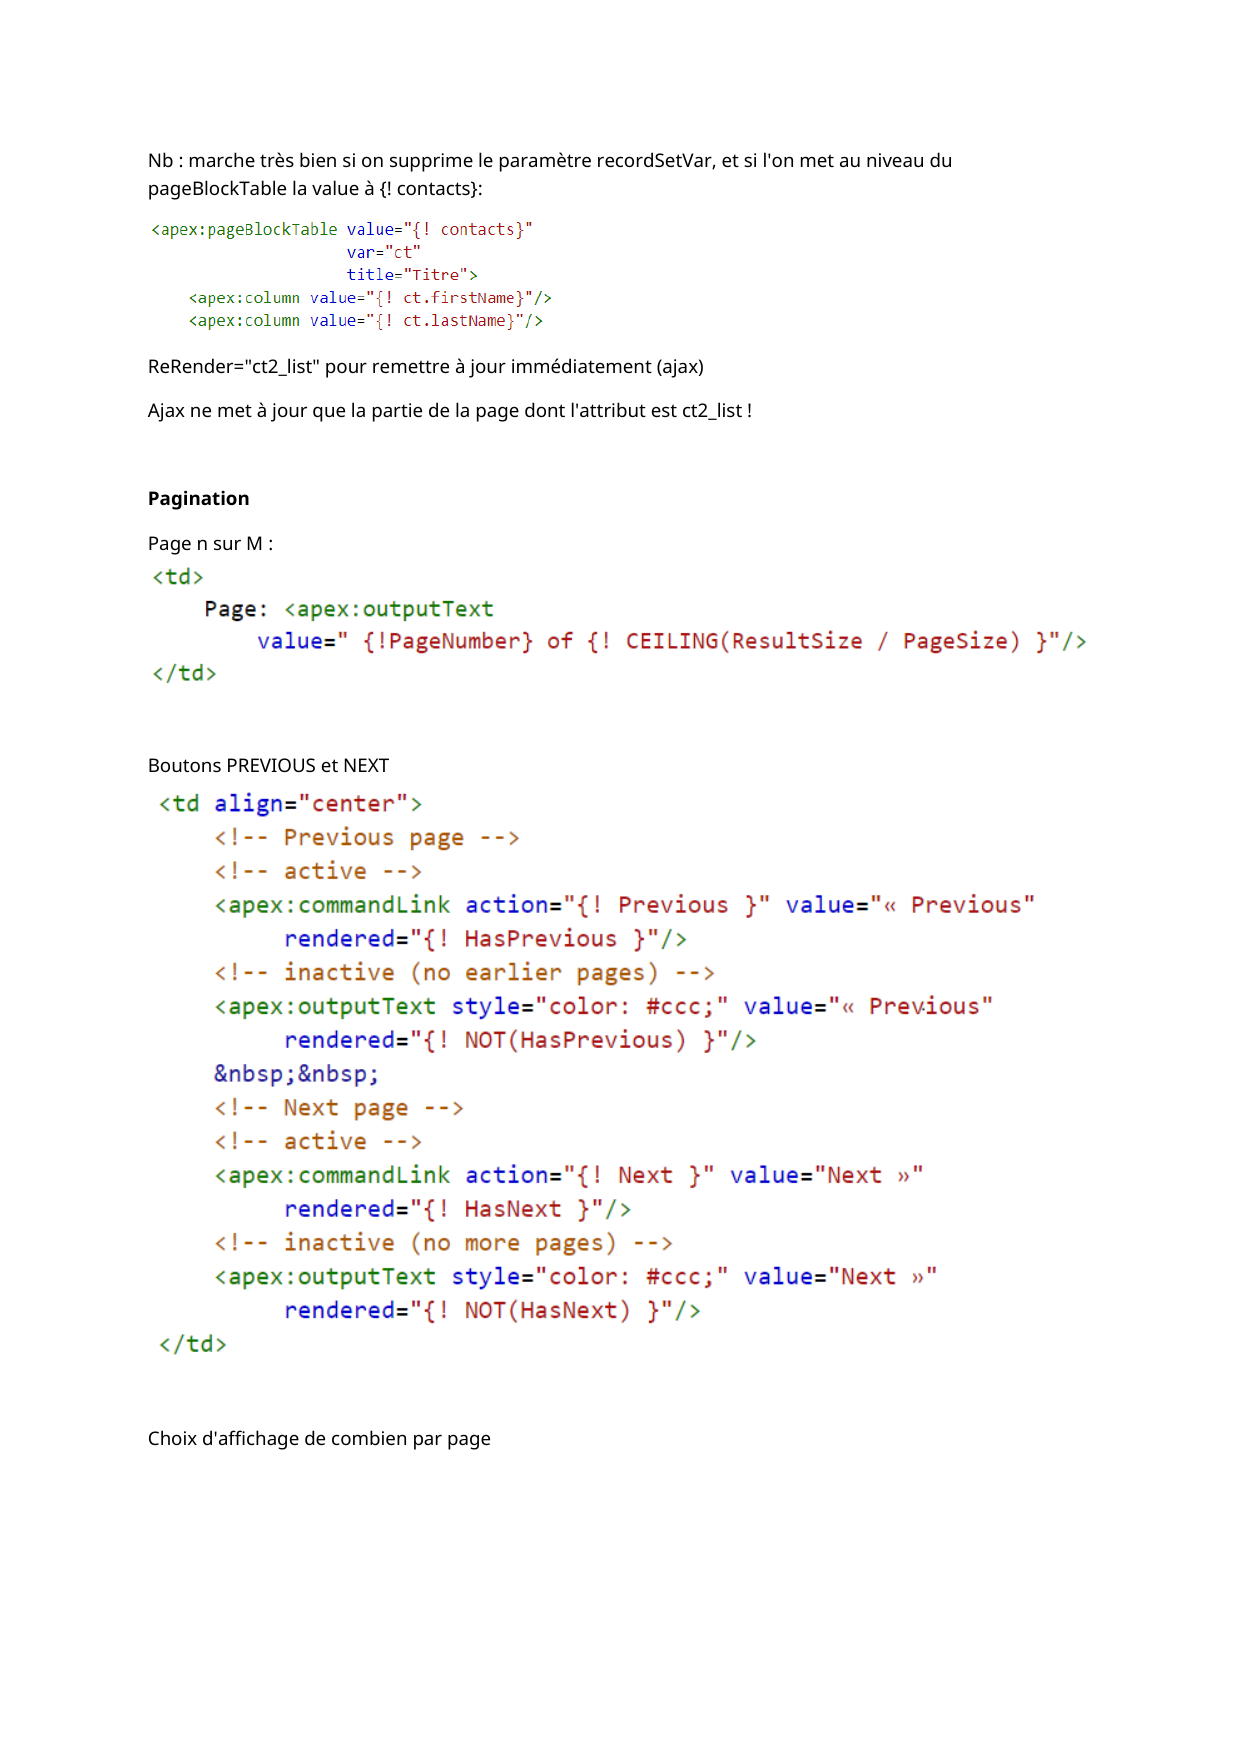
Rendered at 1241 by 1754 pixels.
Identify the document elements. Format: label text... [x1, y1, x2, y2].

text ReRender="ct2_list" pour remettre à jour immédiatement (ajax) [148, 353, 1093, 379]
text Pagination [148, 486, 1093, 511]
text Ajax ne met à jour que la partie de la page dont l'attribut est ct2_list ! [148, 397, 1093, 423]
picture [147, 202, 578, 335]
picture [147, 557, 1093, 689]
picture [147, 779, 1041, 1362]
text Choix d'affichage de combien par page [148, 1425, 1093, 1481]
text Page n sur M : [148, 530, 1093, 557]
